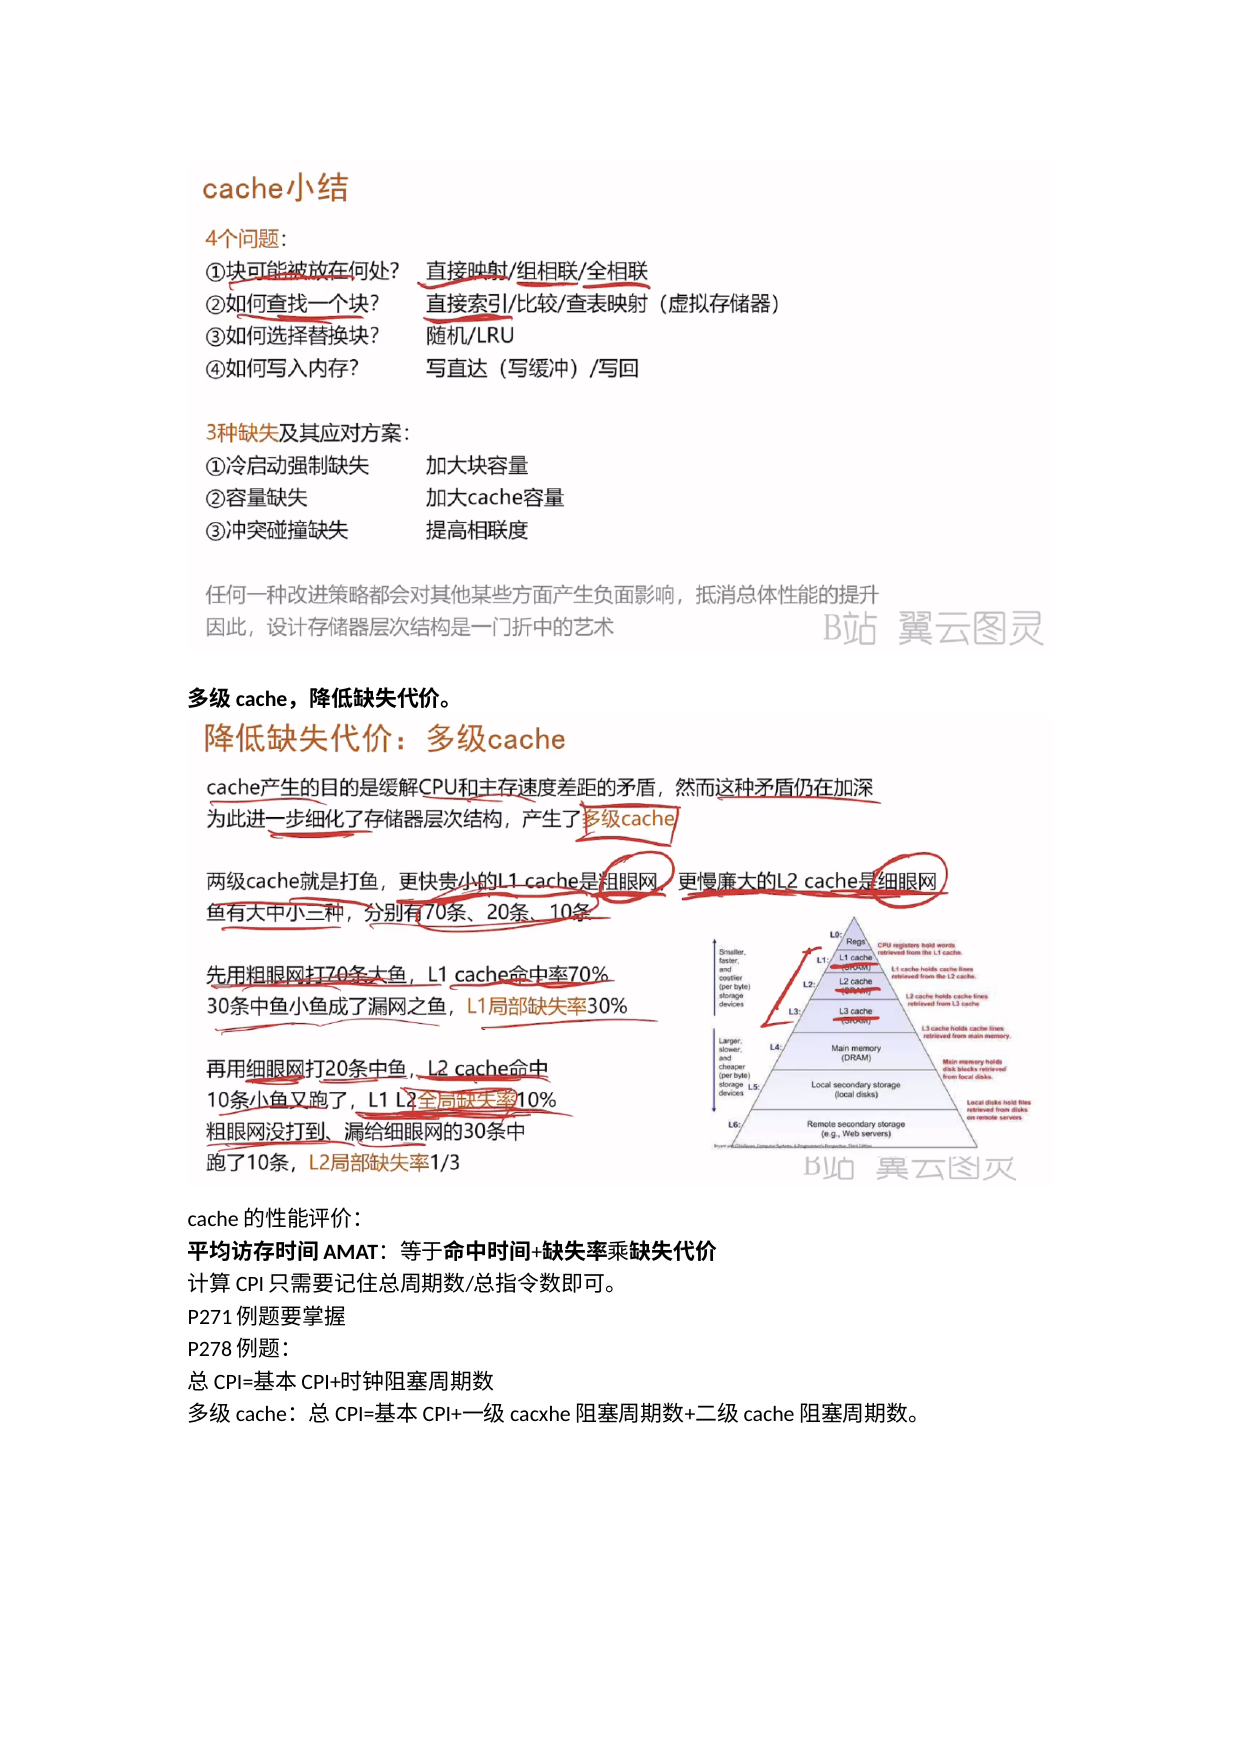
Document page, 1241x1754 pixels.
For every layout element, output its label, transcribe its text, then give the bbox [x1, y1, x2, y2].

picture [187, 162, 1053, 652]
list 总CPI=基本CPI+时钟阻塞周期数 [187, 1364, 1053, 1397]
list 多级cache，降低缺失代价。 [187, 682, 1053, 714]
list 平均访存时间AMAT：等于命中时间+缺失率乘缺失代价 [187, 1234, 1053, 1267]
list P271例题要掌握 [187, 1299, 1053, 1332]
picture [187, 714, 1053, 1187]
list 计算CPI只需要记住总周期数/总指令数即可。 [187, 1267, 1053, 1299]
list P278例题： [187, 1332, 1053, 1364]
list cache的性能评价： [187, 1202, 1053, 1234]
list 多级cache：总CPI=基本CPI+一级cacxhe阻塞周期数+二级cache阻塞周期数。 [187, 1397, 1053, 1429]
